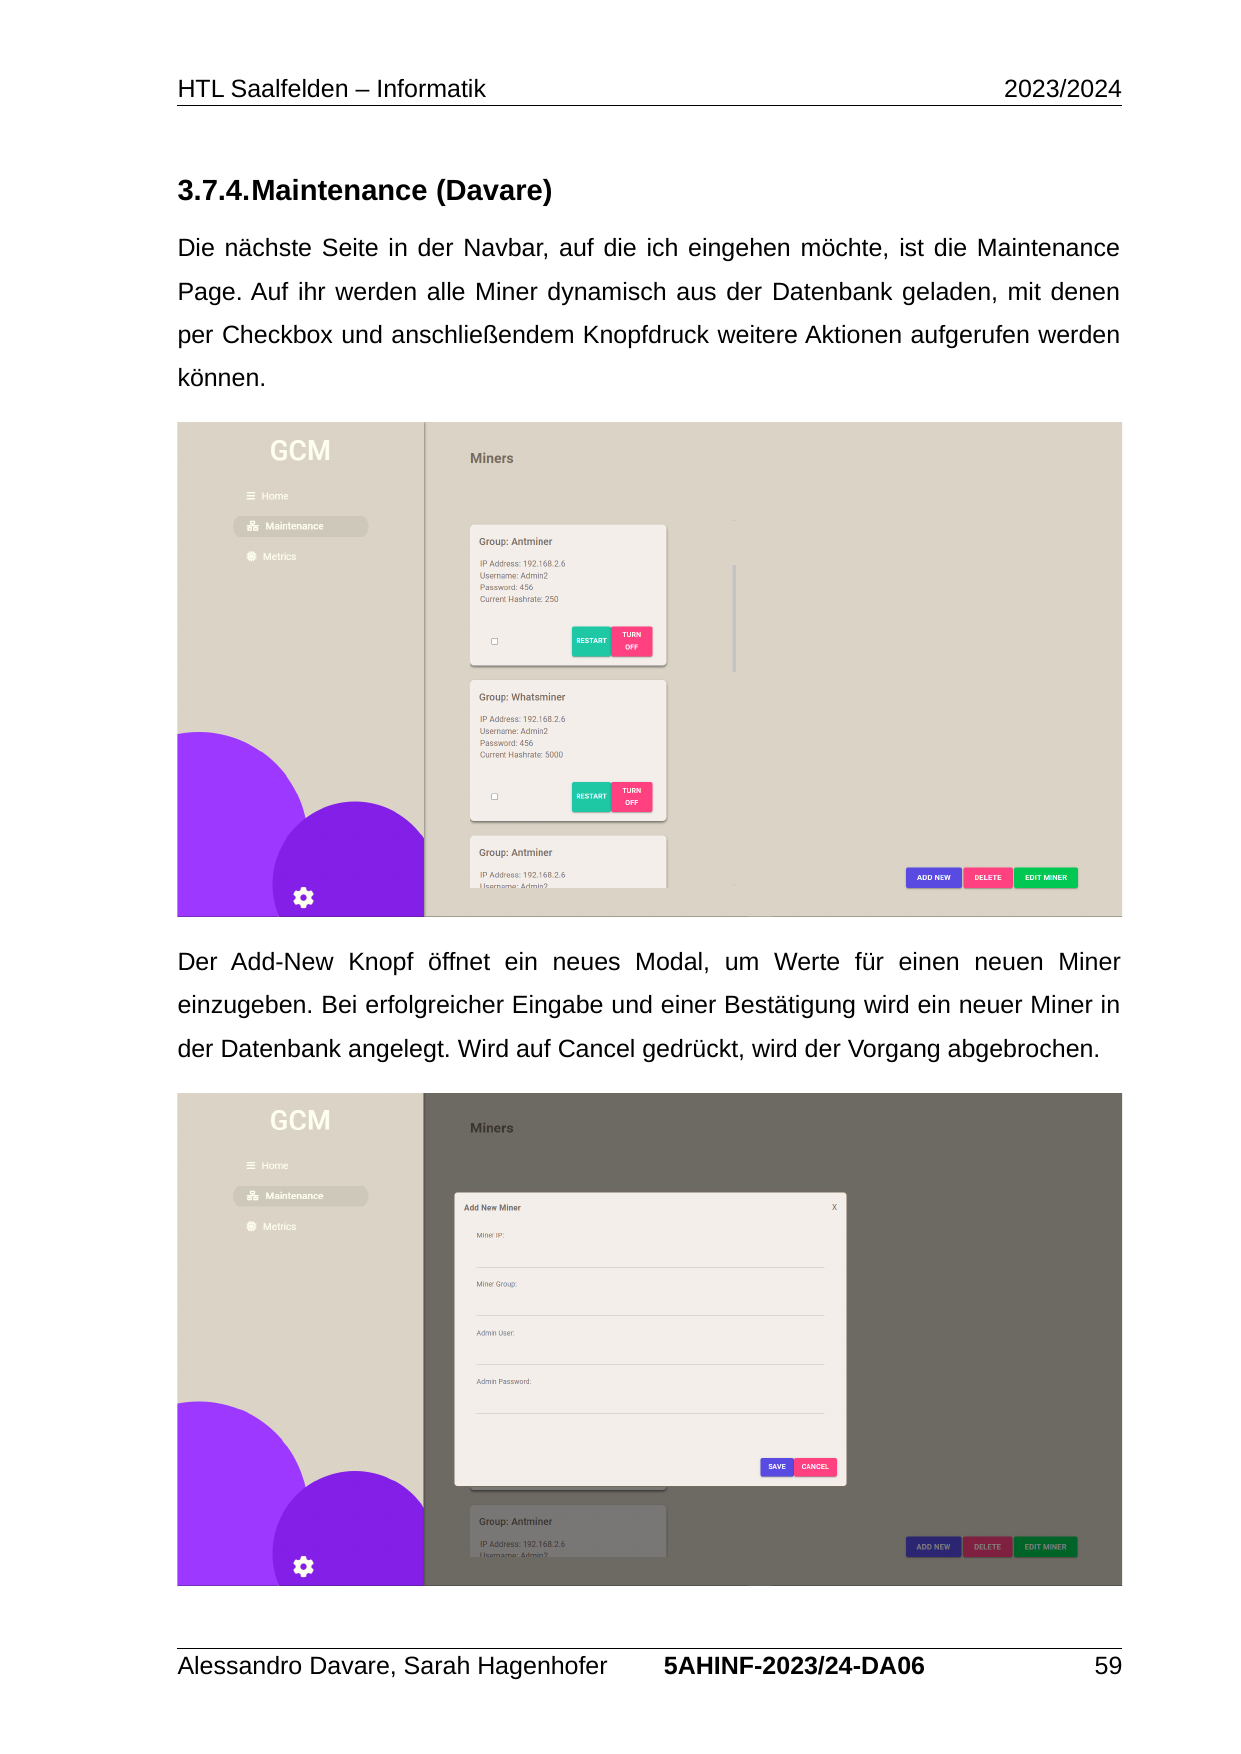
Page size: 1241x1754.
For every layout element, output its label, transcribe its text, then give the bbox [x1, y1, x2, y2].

text Der Add-New Knopf öffnet ein neues Modal, um Werte für einen neuen Miner einzugeben. Bei erfolgreicher Eingabe und einer Bestätigung wird ein neuer Miner in der Datenbank angelegt. Wird auf Cancel gedrückt, wird der Vorgang abgebrochen. [177, 947, 1122, 1062]
text Die nächste Seite in der Navbar, auf die ich eingehen möchte, ist die Maintenance Page. Auf ihr werden alle Miner dynamisch aus der Datenbank geladen, mit denen per Checkbox und anschließendem Knopfdruck weitere Aktionen aufgerufen werden können. [177, 233, 1122, 392]
picture [177, 1093, 1123, 1586]
picture [177, 422, 1123, 917]
subtitle Maintenance (Davare) [177, 173, 1122, 206]
